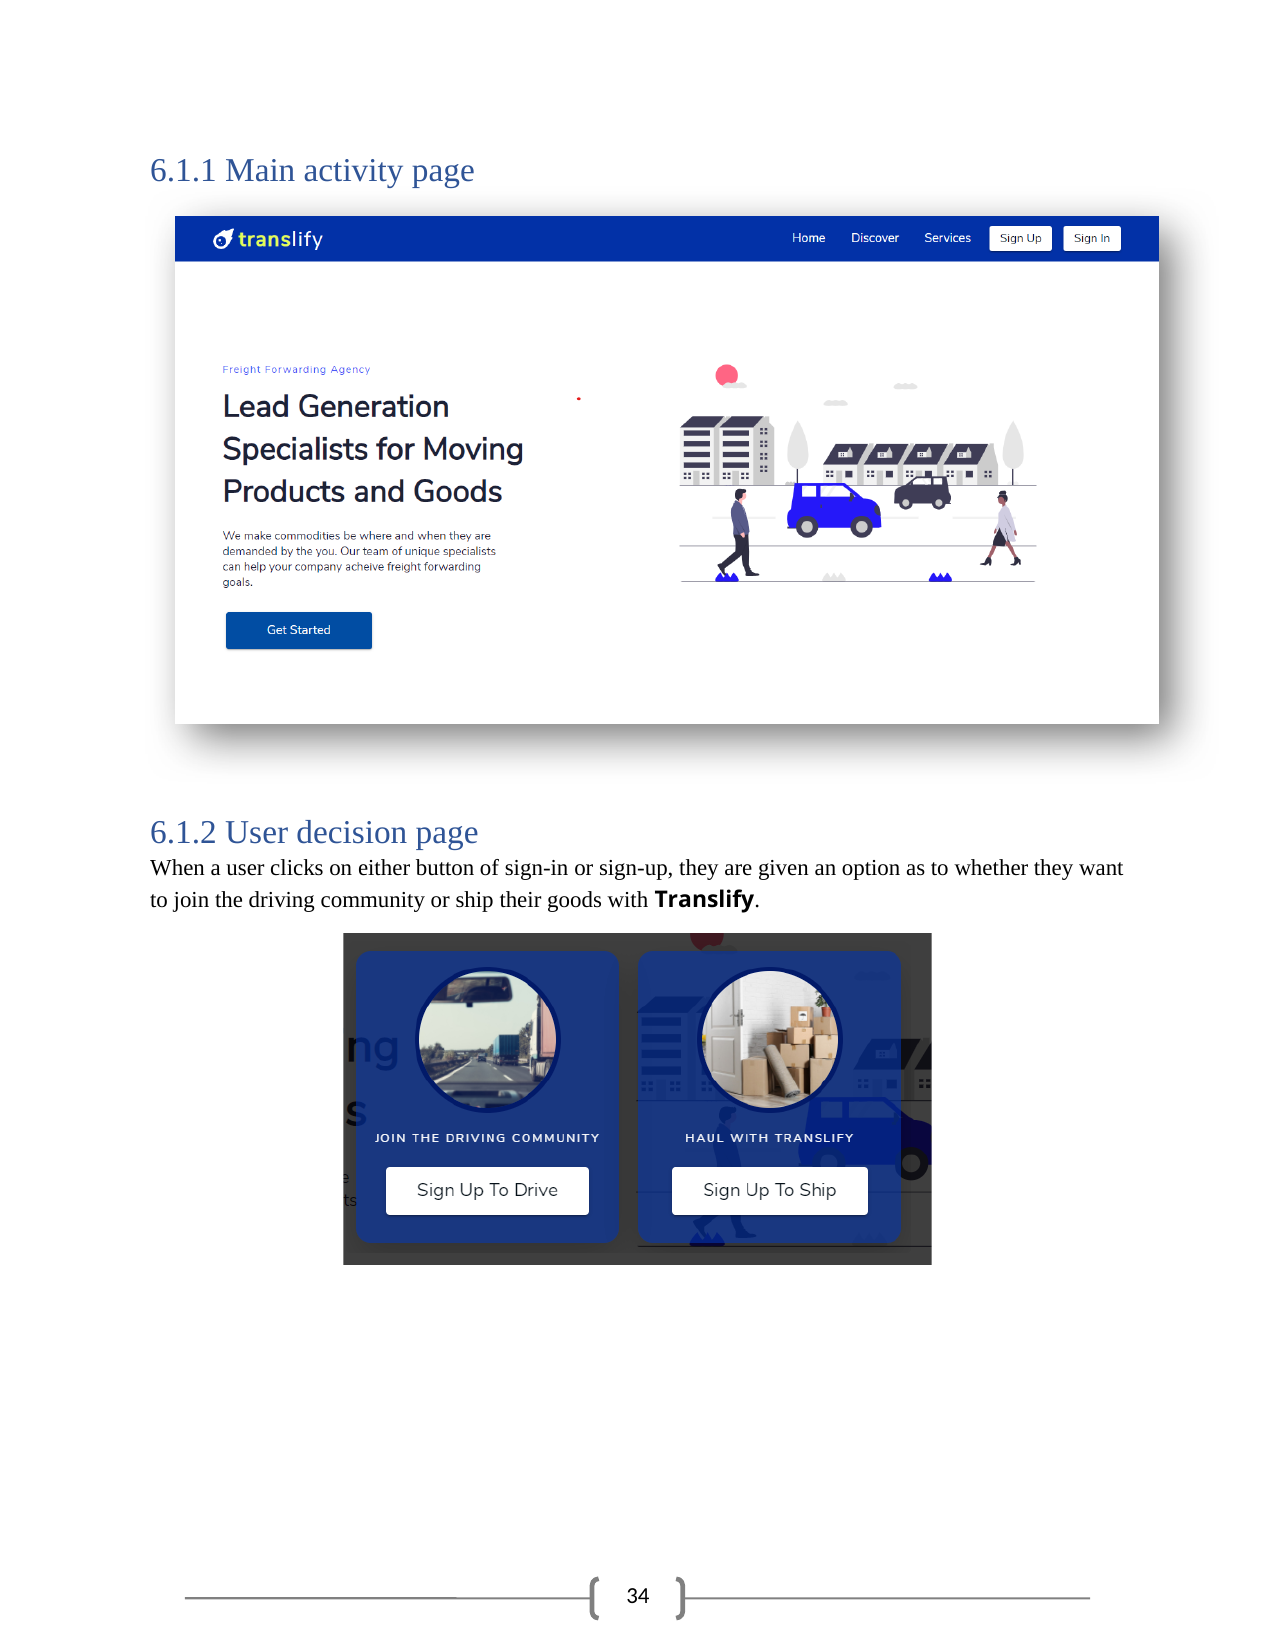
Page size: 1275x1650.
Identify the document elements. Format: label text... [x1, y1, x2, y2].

picture [343, 933, 932, 1265]
subtitle 6.1.1 Main activity page [150, 150, 1125, 188]
text When a user clicks on either button of sign-in or sign-up, they are given an option as to whether they want to join the driving community or ship their goods with Translify. [150, 854, 1125, 914]
text 6.1.2 User decision page [150, 813, 1125, 851]
picture [175, 216, 1159, 724]
